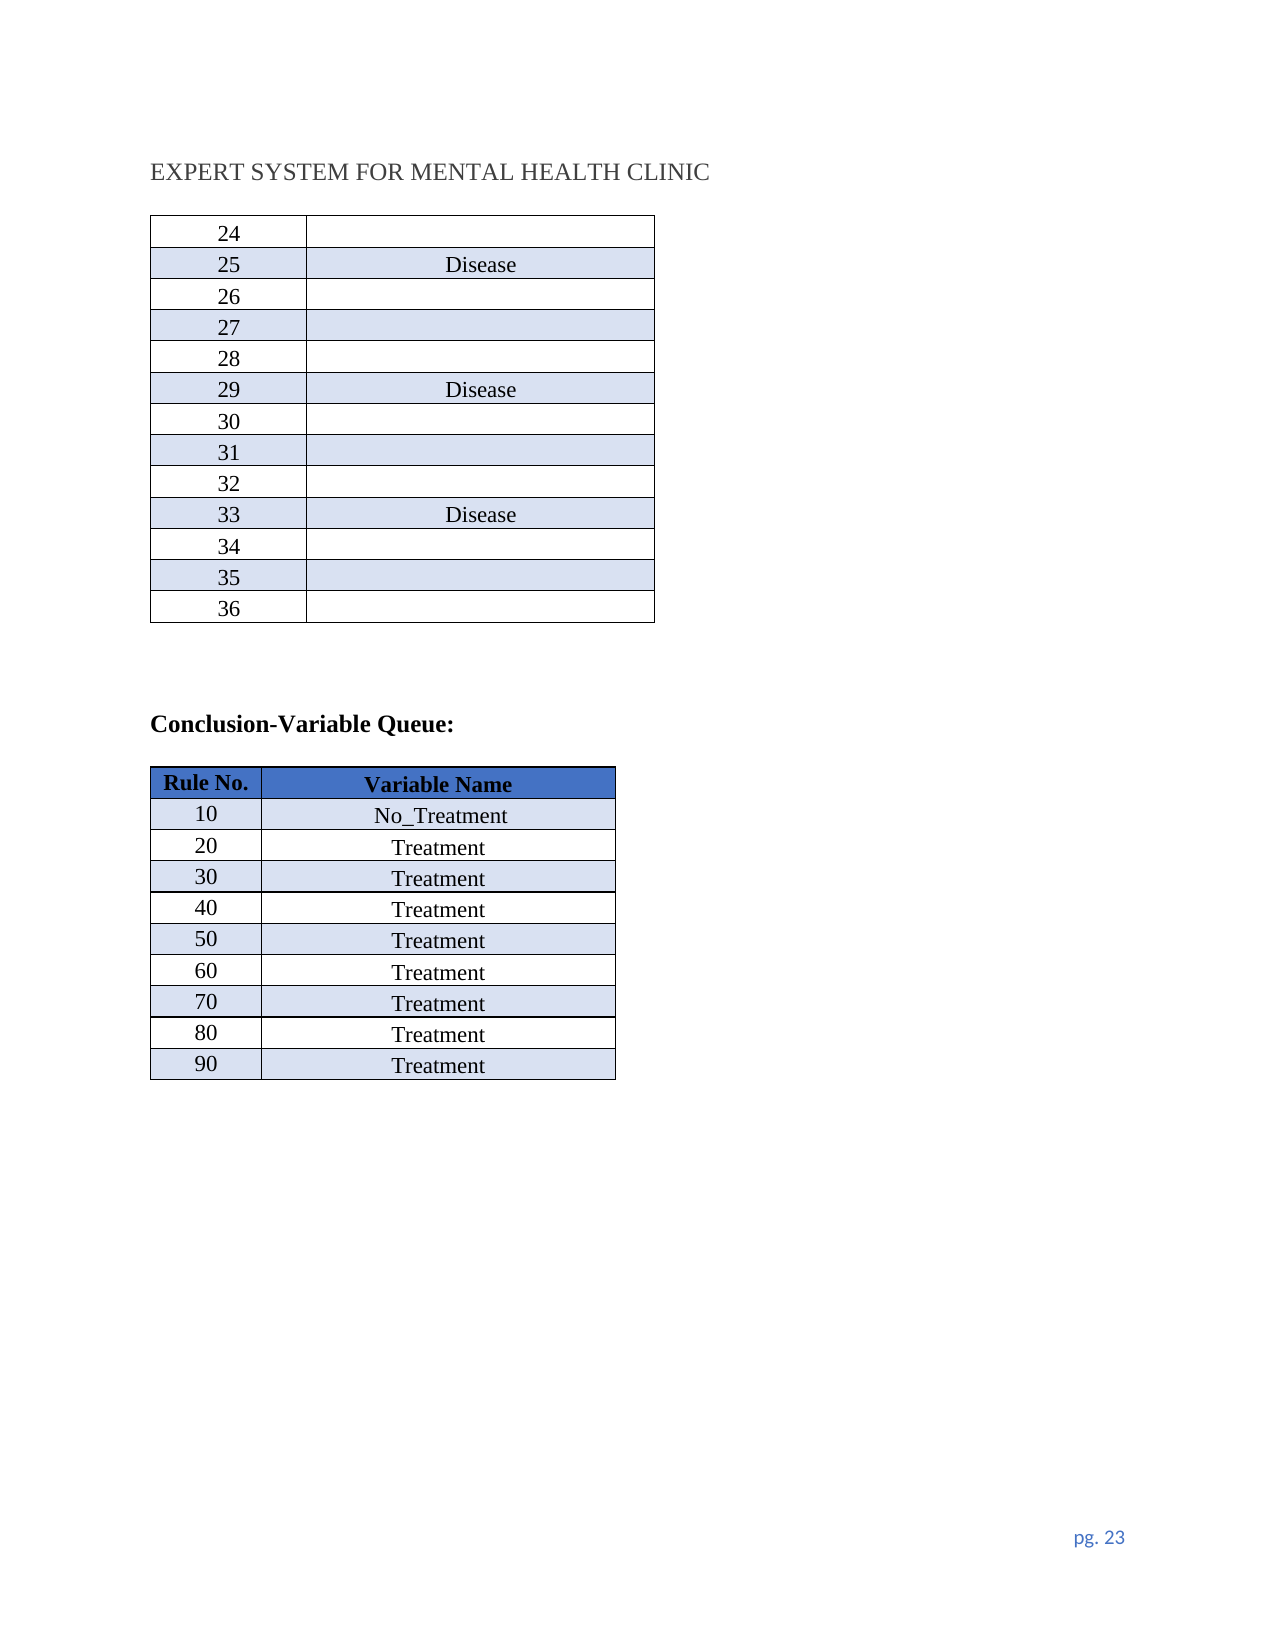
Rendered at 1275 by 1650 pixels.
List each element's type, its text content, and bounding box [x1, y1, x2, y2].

table_cell [307, 279, 654, 309]
table_cell 33 [151, 498, 306, 528]
table_cell 35 [151, 560, 306, 590]
table_cell Disease [307, 373, 654, 403]
table_cell 34 [151, 529, 306, 559]
table_header Variable Name [262, 768, 615, 798]
table_header Rule No. [151, 768, 261, 798]
table_cell 40 [151, 893, 261, 923]
table_cell 10 [151, 799, 261, 829]
table_cell 30 [151, 861, 261, 891]
table_cell [307, 466, 654, 497]
table_cell [307, 560, 654, 590]
table_cell Treatment [262, 1018, 615, 1048]
table_cell Treatment [262, 830, 615, 860]
table_cell Treatment [262, 1049, 615, 1079]
table_cell [307, 591, 654, 622]
table_cell Treatment [262, 924, 615, 954]
table_cell 50 [151, 924, 261, 954]
table_cell 80 [151, 1018, 261, 1048]
table_cell 26 [151, 279, 306, 309]
text Conclusion-Variable Queue: [150, 709, 1125, 738]
table_cell [307, 529, 654, 559]
table_cell Treatment [262, 955, 615, 985]
table_cell 29 [151, 373, 306, 403]
table_cell Treatment [262, 893, 615, 923]
table_cell Disease [307, 498, 654, 528]
table_cell [307, 404, 654, 434]
table_cell [307, 341, 654, 372]
table_cell Treatment [262, 861, 615, 891]
table_cell 24 [151, 216, 306, 247]
table_cell 20 [151, 830, 261, 860]
table_cell 31 [151, 435, 306, 465]
table_cell 70 [151, 986, 261, 1016]
table_cell No_Treatment [262, 799, 615, 829]
table_cell 36 [151, 591, 306, 622]
table_cell Treatment [262, 986, 615, 1016]
table_cell 25 [151, 248, 306, 278]
table_cell 32 [151, 466, 306, 497]
table_cell 28 [151, 341, 306, 372]
table_cell 30 [151, 404, 306, 434]
table_cell 90 [151, 1049, 261, 1079]
table_cell Disease [307, 248, 654, 278]
table_cell 27 [151, 310, 306, 340]
table_cell 60 [151, 955, 261, 985]
table_cell [307, 310, 654, 340]
table_cell [307, 435, 654, 465]
table_cell [307, 216, 654, 247]
